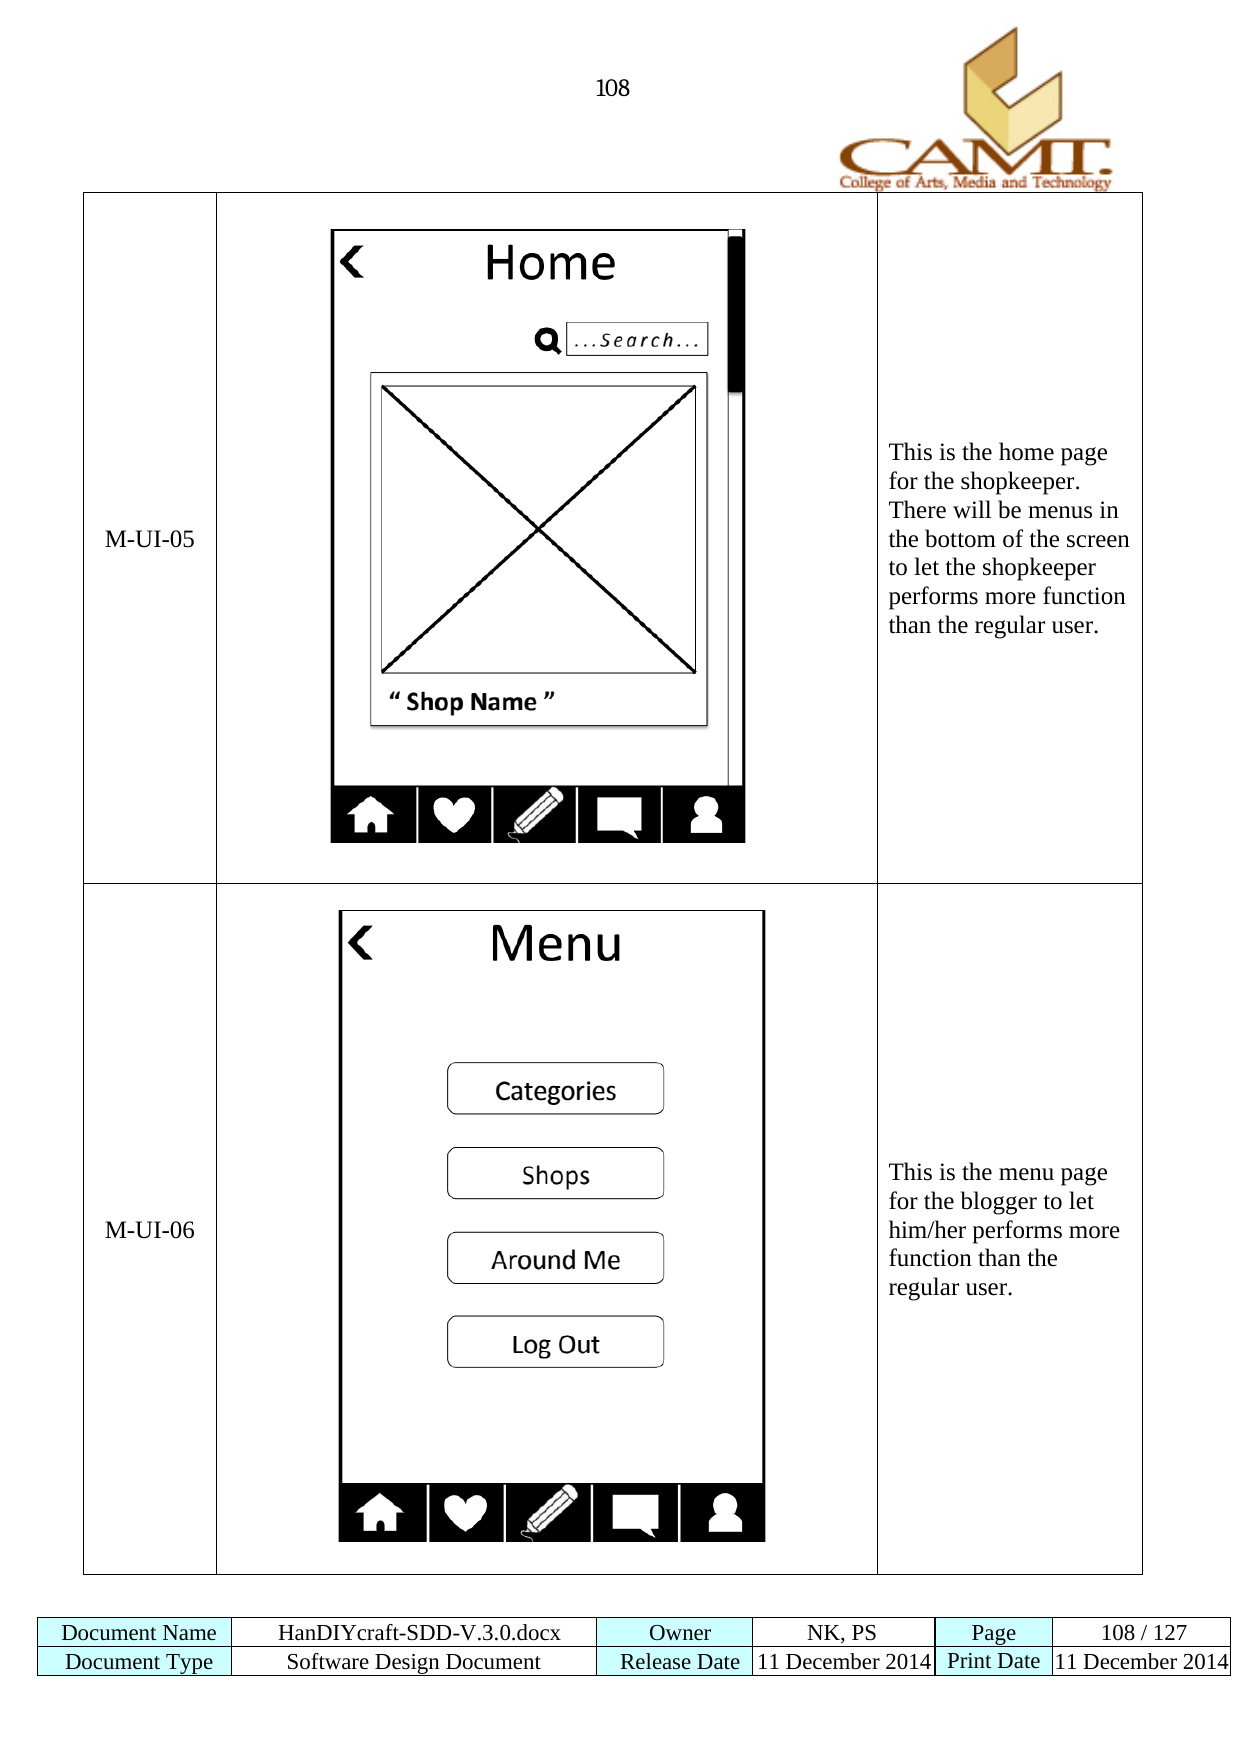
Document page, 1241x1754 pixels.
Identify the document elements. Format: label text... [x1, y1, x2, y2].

table_cell This is the menu page for the blogger to let him/her performs more function than the regular user. [878, 884, 1142, 1574]
picture [755, 18, 1221, 207]
table_cell M-UI-06 [84, 884, 216, 1574]
table_cell [217, 193, 877, 883]
table_cell M-UI-05 [84, 193, 216, 883]
table_cell This is the home page for the shopkeeper. There will be menus in the bottom of the screen to let the shopkeeper performs more function than the regular user. [878, 193, 1142, 883]
table_cell [217, 884, 877, 1574]
